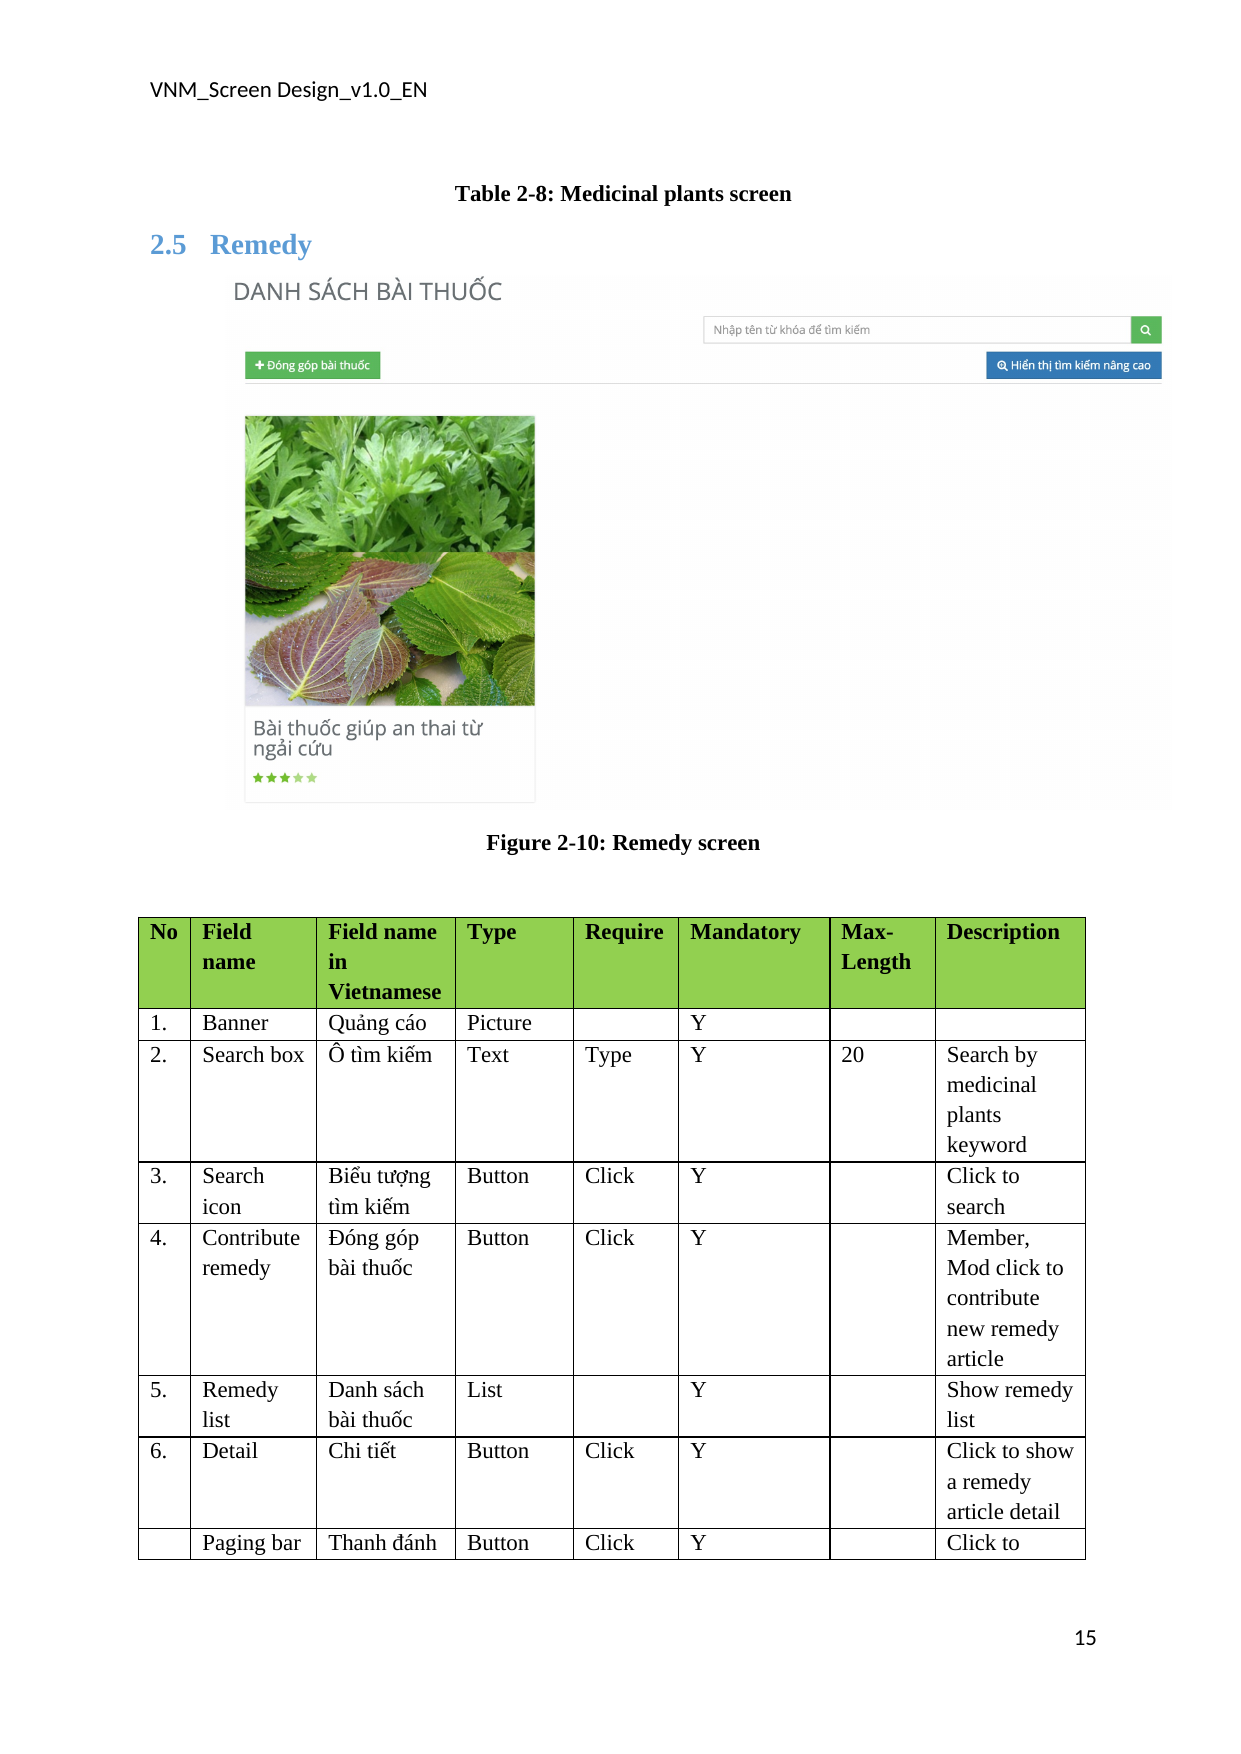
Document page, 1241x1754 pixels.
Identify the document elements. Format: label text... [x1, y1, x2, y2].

table_cell [831, 1376, 935, 1436]
table_cell Y [679, 1041, 829, 1161]
table_cell Click to search [936, 1163, 1085, 1223]
table_cell Y [679, 1376, 829, 1436]
table_cell Member, Mod click to contribute new remedy article [936, 1224, 1085, 1375]
table_header Mandatory [679, 918, 829, 1008]
table_cell [936, 1009, 1085, 1039]
table_cell [831, 1224, 935, 1375]
table_cell Search box [191, 1041, 316, 1161]
table_cell [831, 1009, 935, 1039]
table_cell [831, 1438, 935, 1528]
table_cell [139, 1529, 190, 1559]
table_cell Click [574, 1438, 678, 1528]
table_cell Remedy list [191, 1376, 316, 1436]
picture [225, 275, 1172, 810]
table_cell Text [456, 1041, 573, 1161]
table_cell Picture [456, 1009, 573, 1039]
table_cell Y [679, 1163, 829, 1223]
table_cell [574, 1376, 678, 1436]
table_cell Show remedy list [936, 1376, 1085, 1436]
table_cell Click to show a remedy article detail [936, 1438, 1085, 1528]
table_cell List [456, 1376, 573, 1436]
table_cell Click [574, 1529, 678, 1559]
table_cell 6. [139, 1438, 190, 1528]
table_cell Button [456, 1438, 573, 1528]
table_cell Biểu tượng tìm kiếm [317, 1163, 455, 1223]
table_cell Button [456, 1224, 573, 1375]
table_cell Danh sách bài thuốc [317, 1376, 455, 1436]
table_header Description [936, 918, 1085, 1008]
table_cell Y [679, 1438, 829, 1528]
table_cell Search by medicinal plants keyword [936, 1041, 1085, 1161]
table_cell Y [679, 1529, 829, 1559]
table_cell Paging bar [191, 1529, 316, 1559]
table_cell [574, 1009, 678, 1039]
table_cell Banner [191, 1009, 316, 1039]
table_cell Click [574, 1224, 678, 1375]
table_header Max-Length [831, 918, 935, 1008]
table_cell Ô tìm kiếm [317, 1041, 455, 1161]
table_header Require [574, 918, 678, 1008]
table_cell Quảng cáo [317, 1009, 455, 1039]
table_cell Chi tiết [317, 1438, 455, 1528]
table_cell 1. [139, 1009, 190, 1039]
table_cell 4. [139, 1224, 190, 1375]
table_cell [936, 1529, 1085, 1559]
table_cell 20 [831, 1041, 935, 1161]
table_cell Type [574, 1041, 678, 1161]
table_cell Search icon [191, 1163, 316, 1223]
table_cell Contribute remedy [191, 1224, 316, 1375]
table_header No [139, 918, 190, 1008]
table_cell Thanh đánh số trang [317, 1529, 455, 1559]
table_cell Button [456, 1529, 573, 1559]
table_cell Y [679, 1224, 829, 1375]
table_cell Detail [191, 1438, 316, 1528]
table_cell [831, 1529, 935, 1559]
table_cell Click [574, 1163, 678, 1223]
table_cell Button [456, 1163, 573, 1223]
table_header Type [456, 918, 573, 1008]
table_cell [831, 1163, 935, 1223]
table_cell Y [679, 1009, 829, 1039]
table_cell 3. [139, 1163, 190, 1223]
table_header Field name [191, 918, 316, 1008]
table_cell Đóng góp bài thuốc [317, 1224, 455, 1375]
table_cell 5. [139, 1376, 190, 1436]
table_header Field name in Vietnamese [317, 918, 455, 1008]
table_cell 2. [139, 1041, 190, 1161]
subtitle Remedy [150, 227, 1097, 260]
